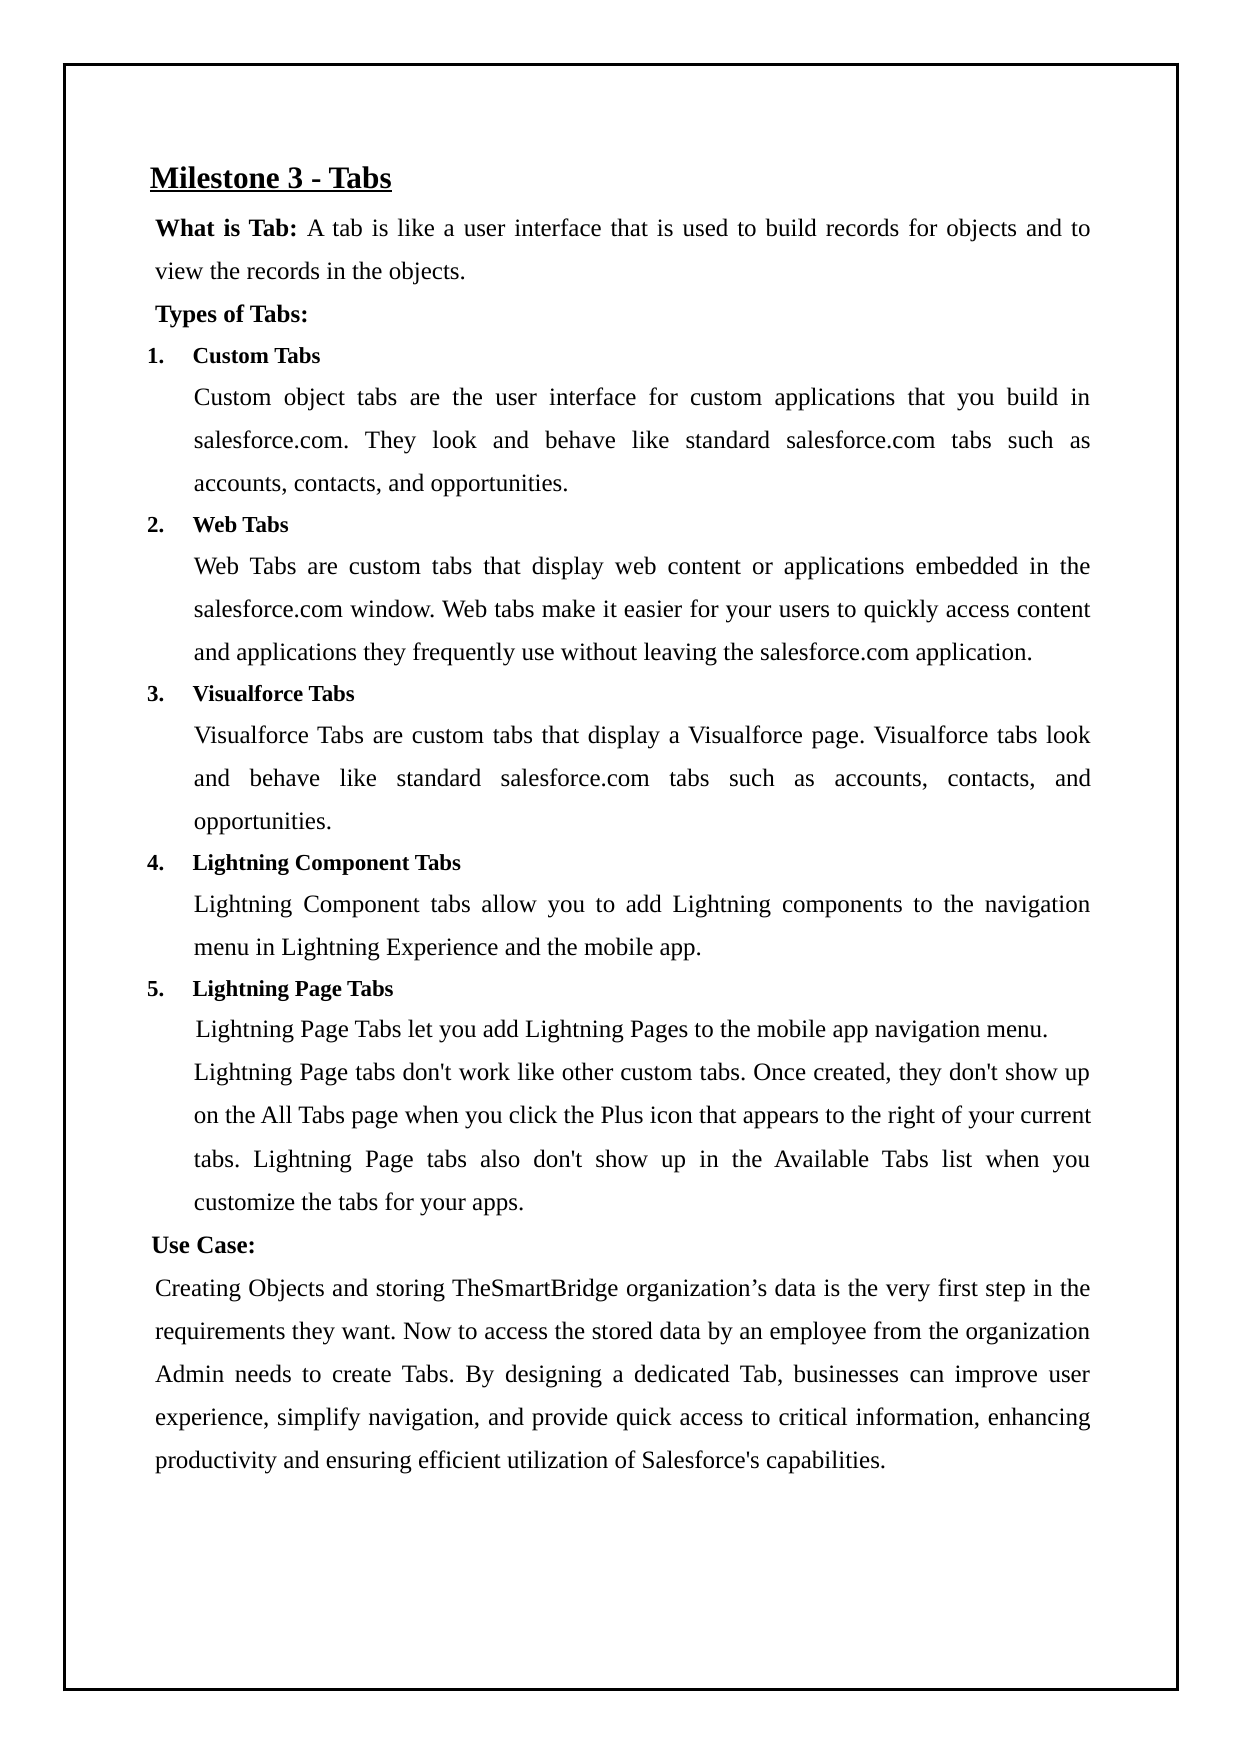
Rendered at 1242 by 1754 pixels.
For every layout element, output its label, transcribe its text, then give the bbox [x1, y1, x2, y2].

text Creating Objects and storing TheSmartBridge organization’s data is the very first step in the requirements they want. Now to access the stored data by an employee from the organization Admin needs to create Tabs. By designing a dedicated Tab, businesses can improve user experience, simplify navigation, and provide quick access to critical information, enhancing productivity and ensuring efficient utilization of Salesforce's capabilities. [155, 1273, 1092, 1474]
subtitle 4. Lightning Component Tabs [147, 849, 1092, 876]
text Lightning Component tabs allow you to add Lightning components to the navigation menu in Lightning Experience and the mobile app. [194, 889, 1092, 961]
subtitle Milestone 3 - Tabs [149, 159, 1092, 195]
subtitle 5. Lightning Page Tabs [147, 975, 1092, 1001]
text Web Tabs are custom tabs that display web content or applications embedded in the salesforce.com window. Web tabs make it easier for your users to quickly access content and applications they frequently use without leaving the salesforce.com application. [194, 551, 1092, 666]
subtitle 2. Web Tabs [147, 511, 1092, 538]
text Visualforce Tabs are custom tabs that display a Visualforce page. Visualforce tabs look and behave like standard salesforce.com tabs such as accounts, contacts, and opportunities. [194, 720, 1092, 835]
text Use Case: [151, 1230, 1092, 1259]
subtitle 3. Visualforce Tabs [147, 680, 1092, 707]
text Custom object tabs are the user interface for custom applications that you build in salesforce.com. They look and behave like standard salesforce.com tabs such as accounts, contacts, and opportunities. [194, 382, 1092, 497]
text Lightning Page Tabs let you add Lightning Pages to the mobile app navigation menu. [195, 1014, 1092, 1043]
text What is Tab: A tab is like a user interface that is used to build records for objects and to view the records in the objects. [155, 213, 1092, 285]
subtitle 1. Custom Tabs [147, 343, 1092, 369]
text Types of Tabs: [155, 299, 1092, 328]
text Lightning Page tabs don't work like other custom tabs. Once created, they don't show up on the All Tabs page when you click the Plus icon that appears to the right of your current tabs. Lightning Page tabs also don't show up in the Available Tabs list when you customize the tabs for your apps. [194, 1057, 1092, 1216]
